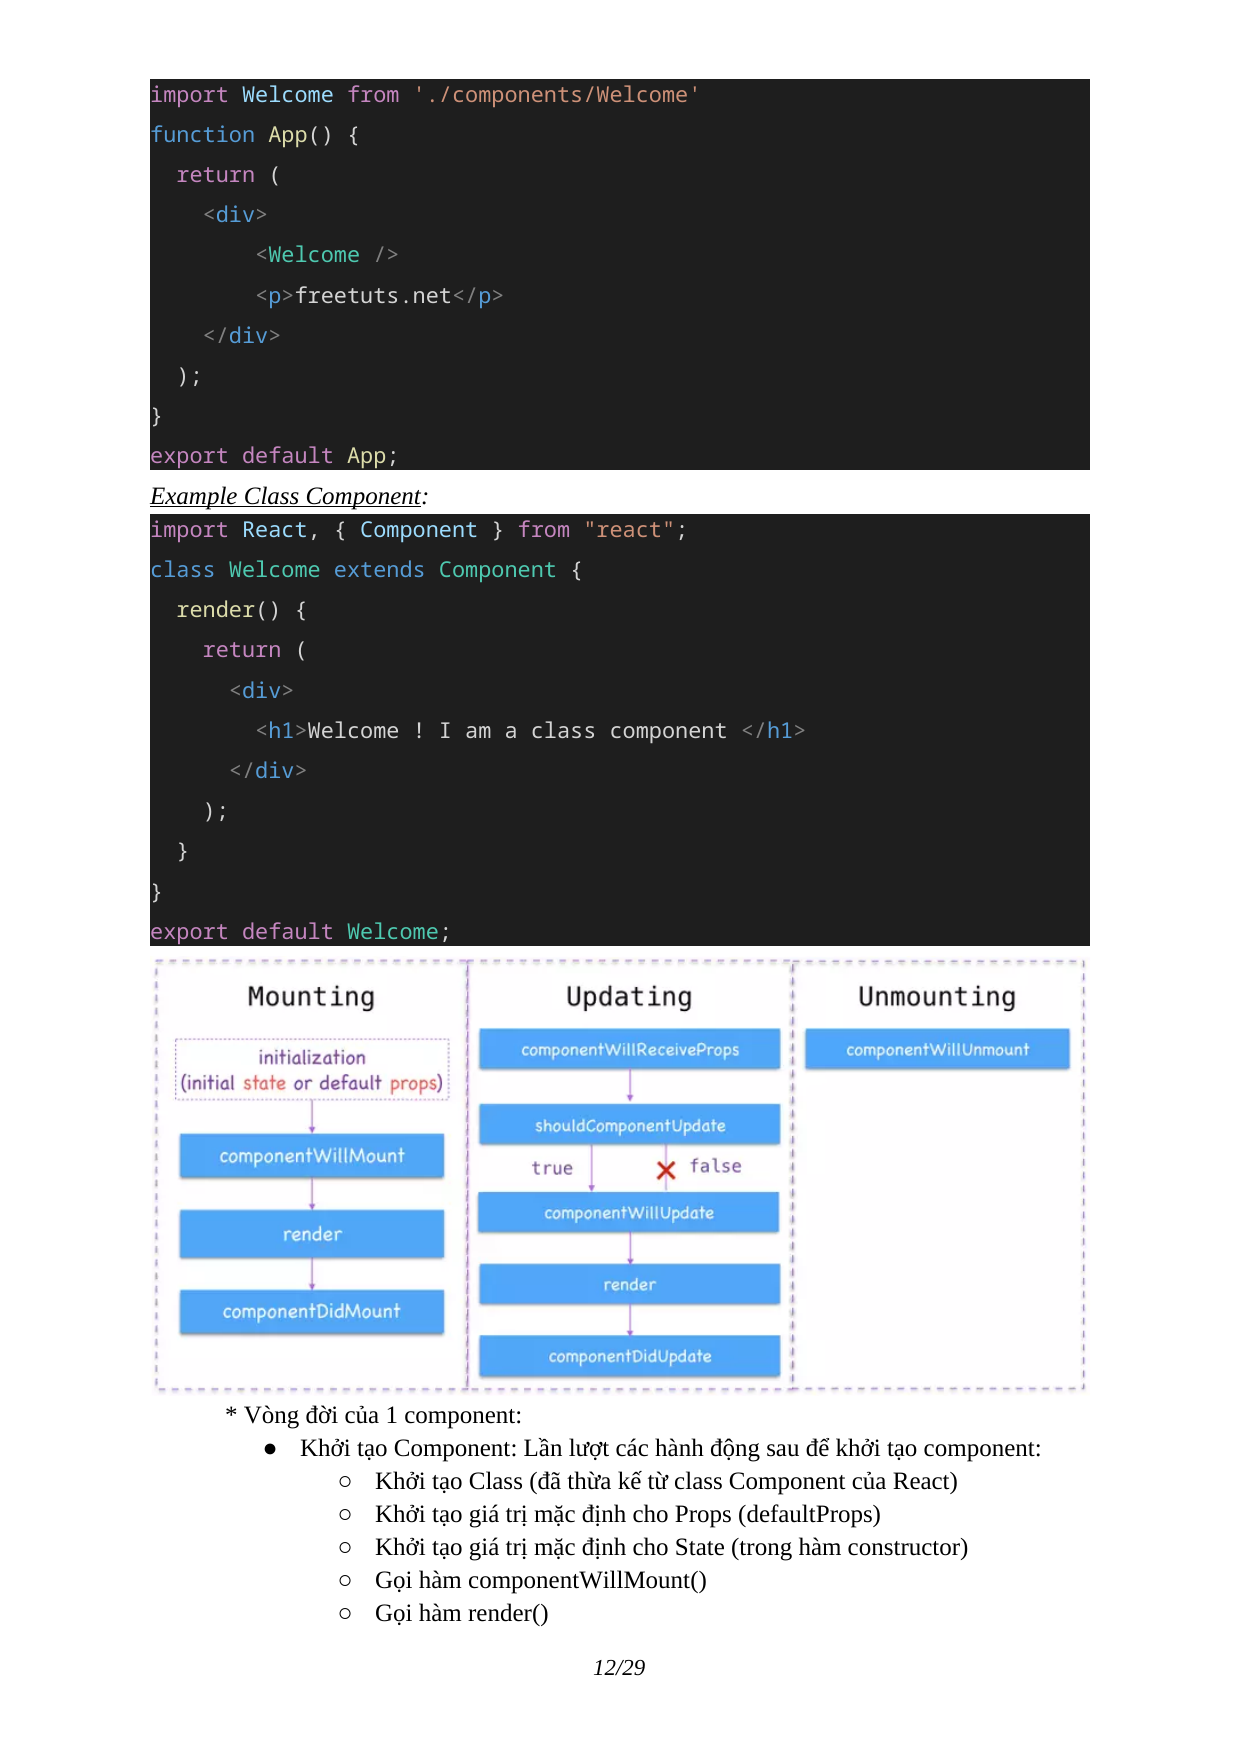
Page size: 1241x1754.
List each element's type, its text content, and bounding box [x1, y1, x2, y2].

text export default App; [150, 441, 1090, 470]
text * Vòng đời của 1 component: [150, 1400, 1090, 1429]
text <p>freetuts.net</p> [150, 280, 1090, 309]
text </div> [150, 755, 1090, 785]
picture [150, 956, 1091, 1396]
text <Welcome /> [150, 239, 1090, 269]
list Khởi tạo Class (đã thừa kế từ class Component của React) [337, 1466, 1090, 1495]
text return ( [150, 159, 1090, 189]
list Khởi tạo Component: Lần lượt các hành động sau để khởi tạo component: [262, 1433, 1090, 1462]
text } [150, 835, 1090, 865]
text export default Welcome; [150, 916, 1090, 946]
text render() { [150, 594, 1090, 624]
list Gọi hàm render() [337, 1598, 1090, 1627]
list Khởi tạo giá trị mặc định cho State (trong hàm constructor) [337, 1532, 1090, 1561]
text <h1>Welcome ! I am a class component </h1> [150, 715, 1090, 744]
text } [150, 876, 1090, 905]
text function App() { [150, 119, 1090, 149]
text } [150, 400, 1090, 430]
text ); [150, 360, 1090, 390]
text <div> [150, 199, 1090, 229]
text <div> [150, 674, 1090, 704]
text import React, { Component } from "react"; [150, 514, 1090, 543]
text </div> [150, 320, 1090, 350]
text Example Class Component: [150, 481, 1090, 509]
text return ( [150, 634, 1090, 664]
list Khởi tạo giá trị mặc định cho Props (defaultProps) [337, 1499, 1090, 1528]
text import Welcome from './components/Welcome' [150, 79, 1090, 108]
list Gọi hàm componentWillMount() [337, 1565, 1090, 1594]
text ); [150, 795, 1090, 825]
text class Welcome extends Component { [150, 554, 1090, 584]
